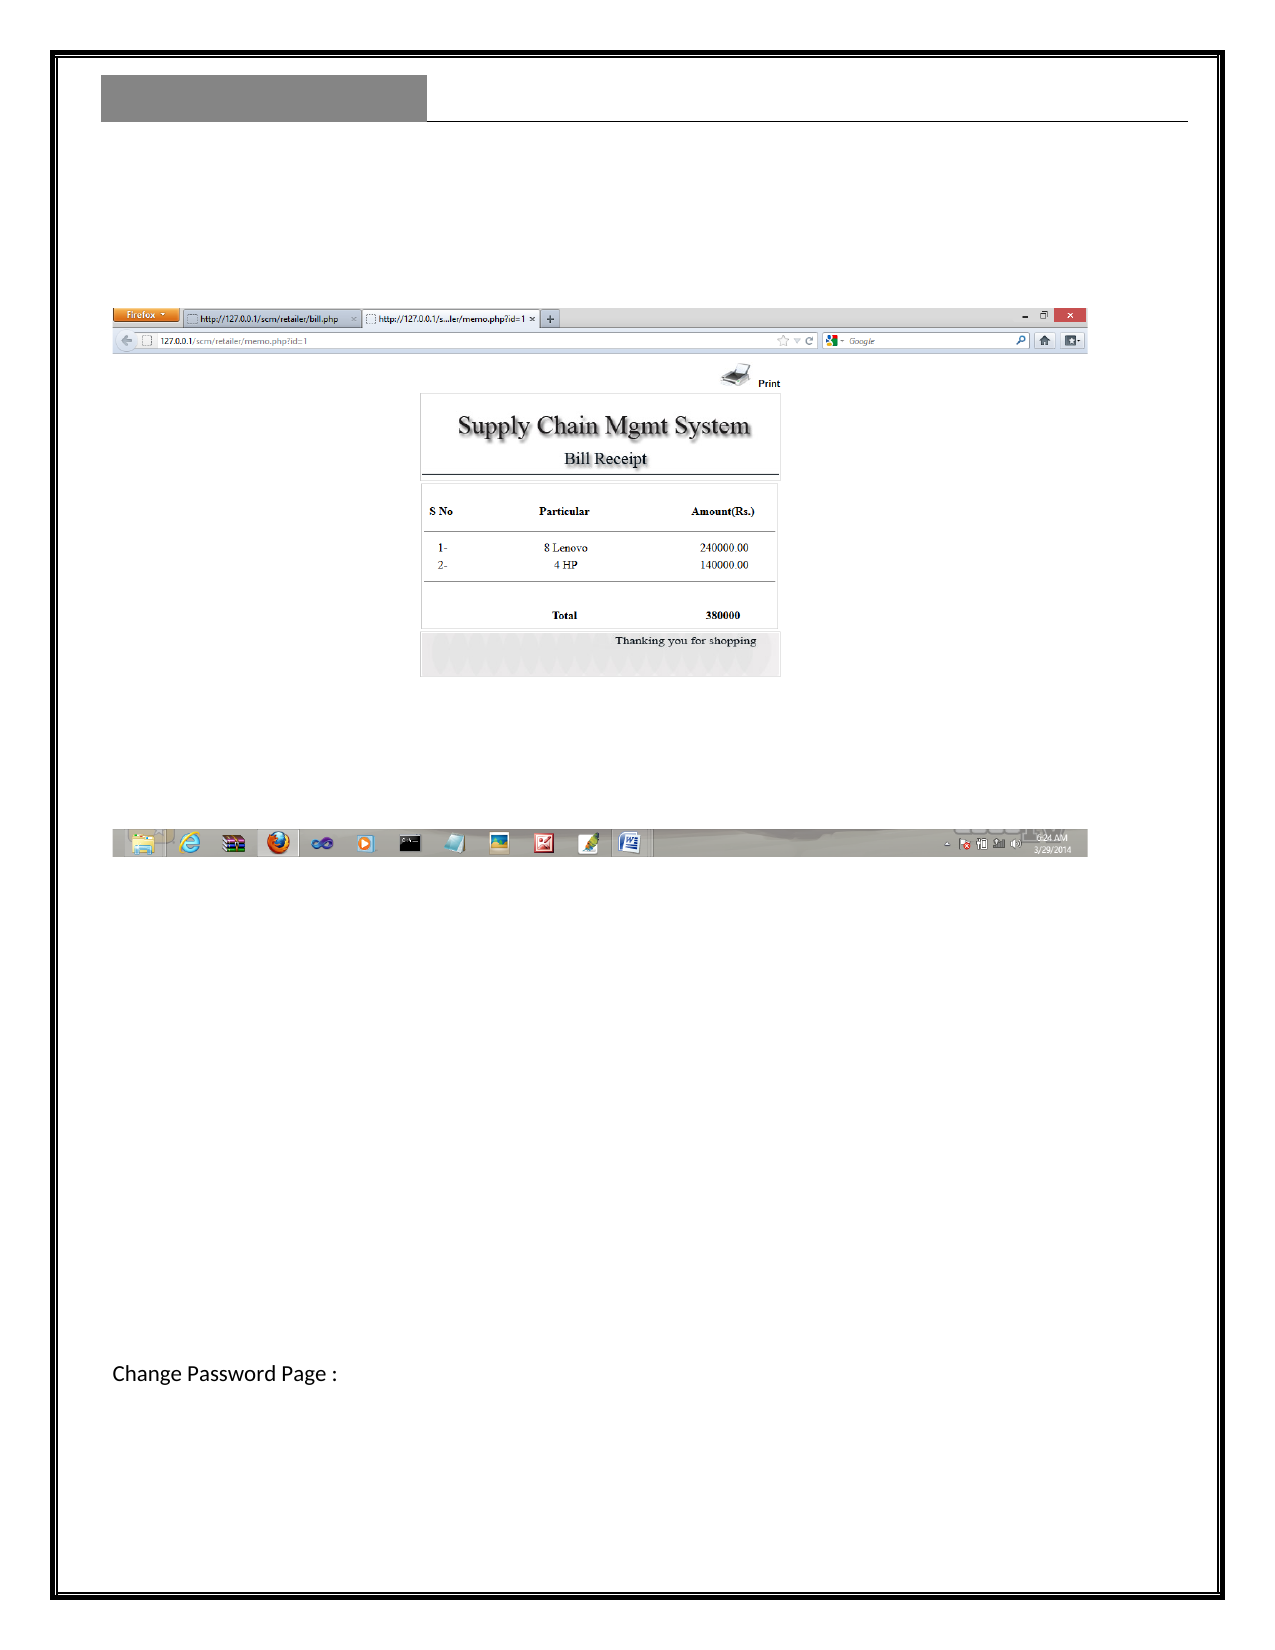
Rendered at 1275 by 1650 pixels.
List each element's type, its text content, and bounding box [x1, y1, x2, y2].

text Change Password Page : [112, 1359, 1200, 1387]
picture [112, 308, 1088, 857]
